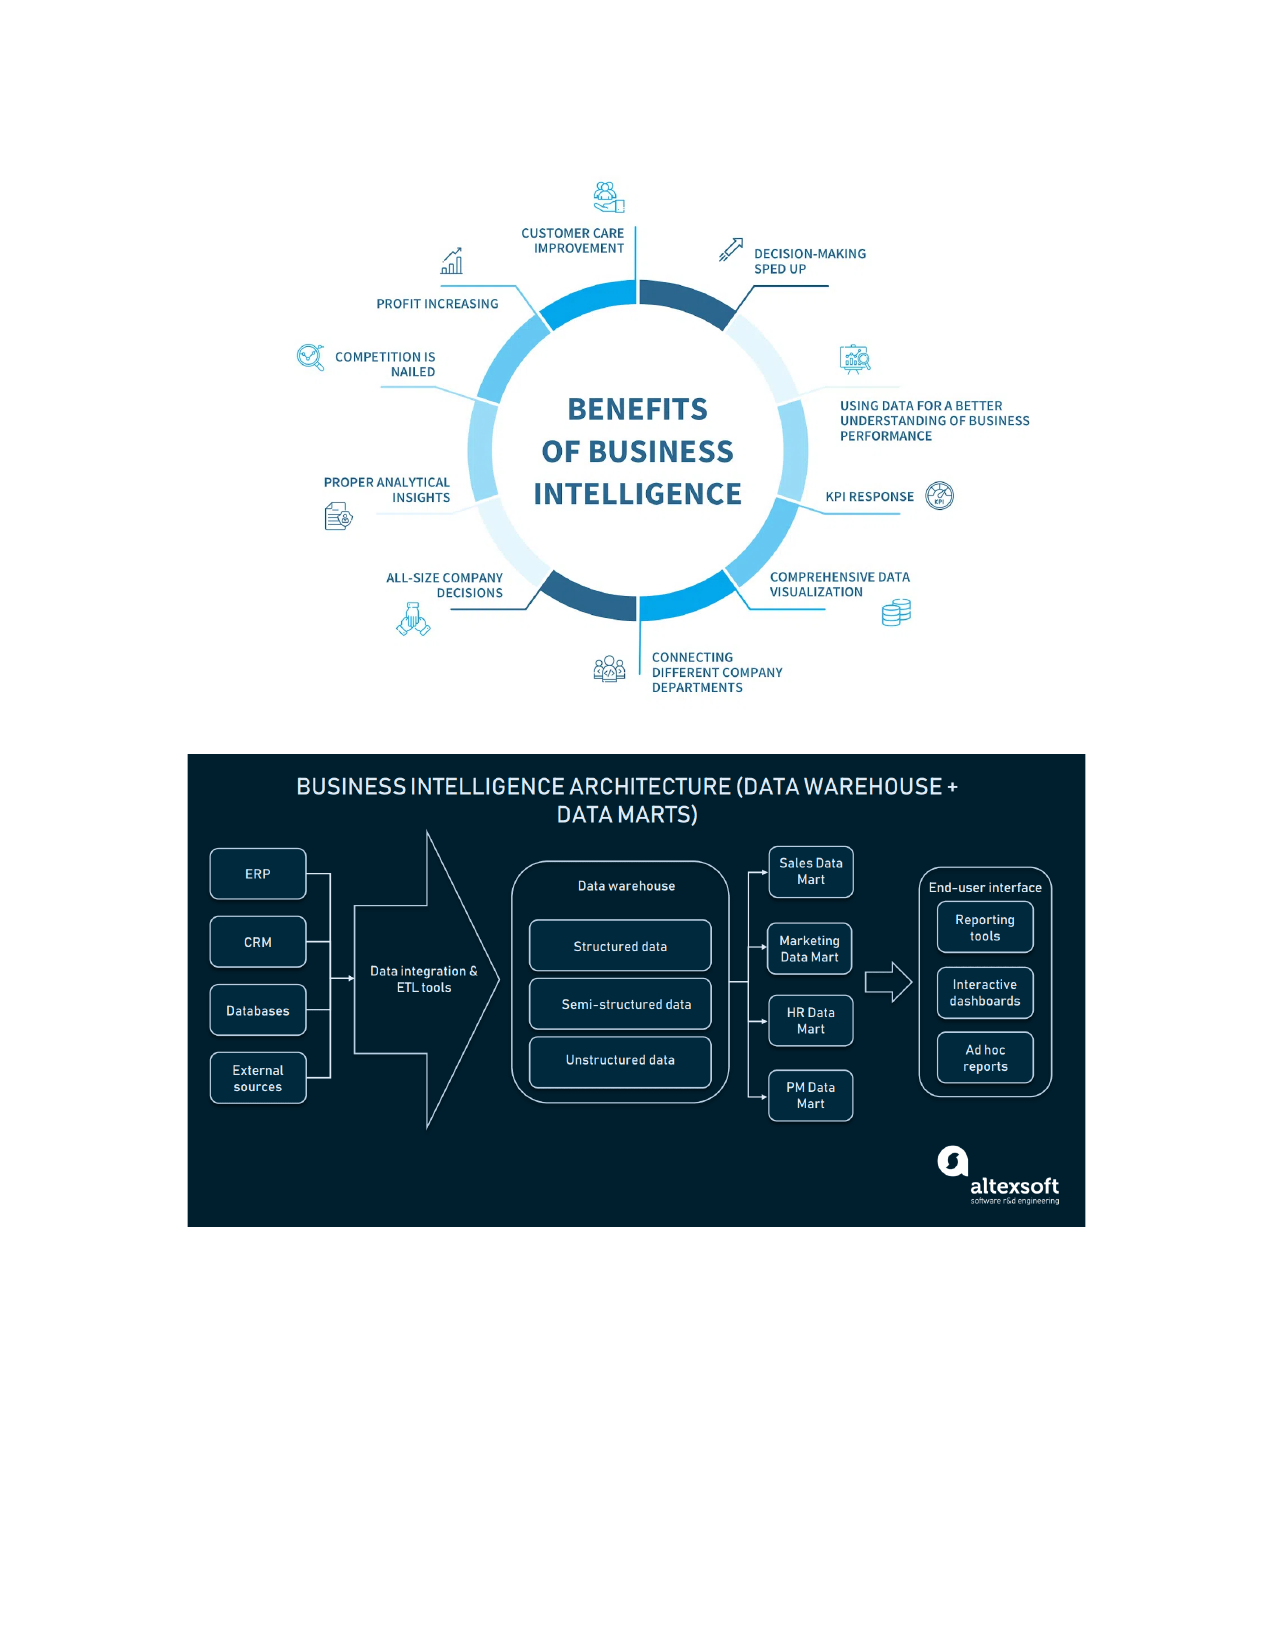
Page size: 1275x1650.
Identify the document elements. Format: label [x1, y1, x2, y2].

picture [187, 150, 1088, 751]
picture [187, 754, 1086, 1227]
